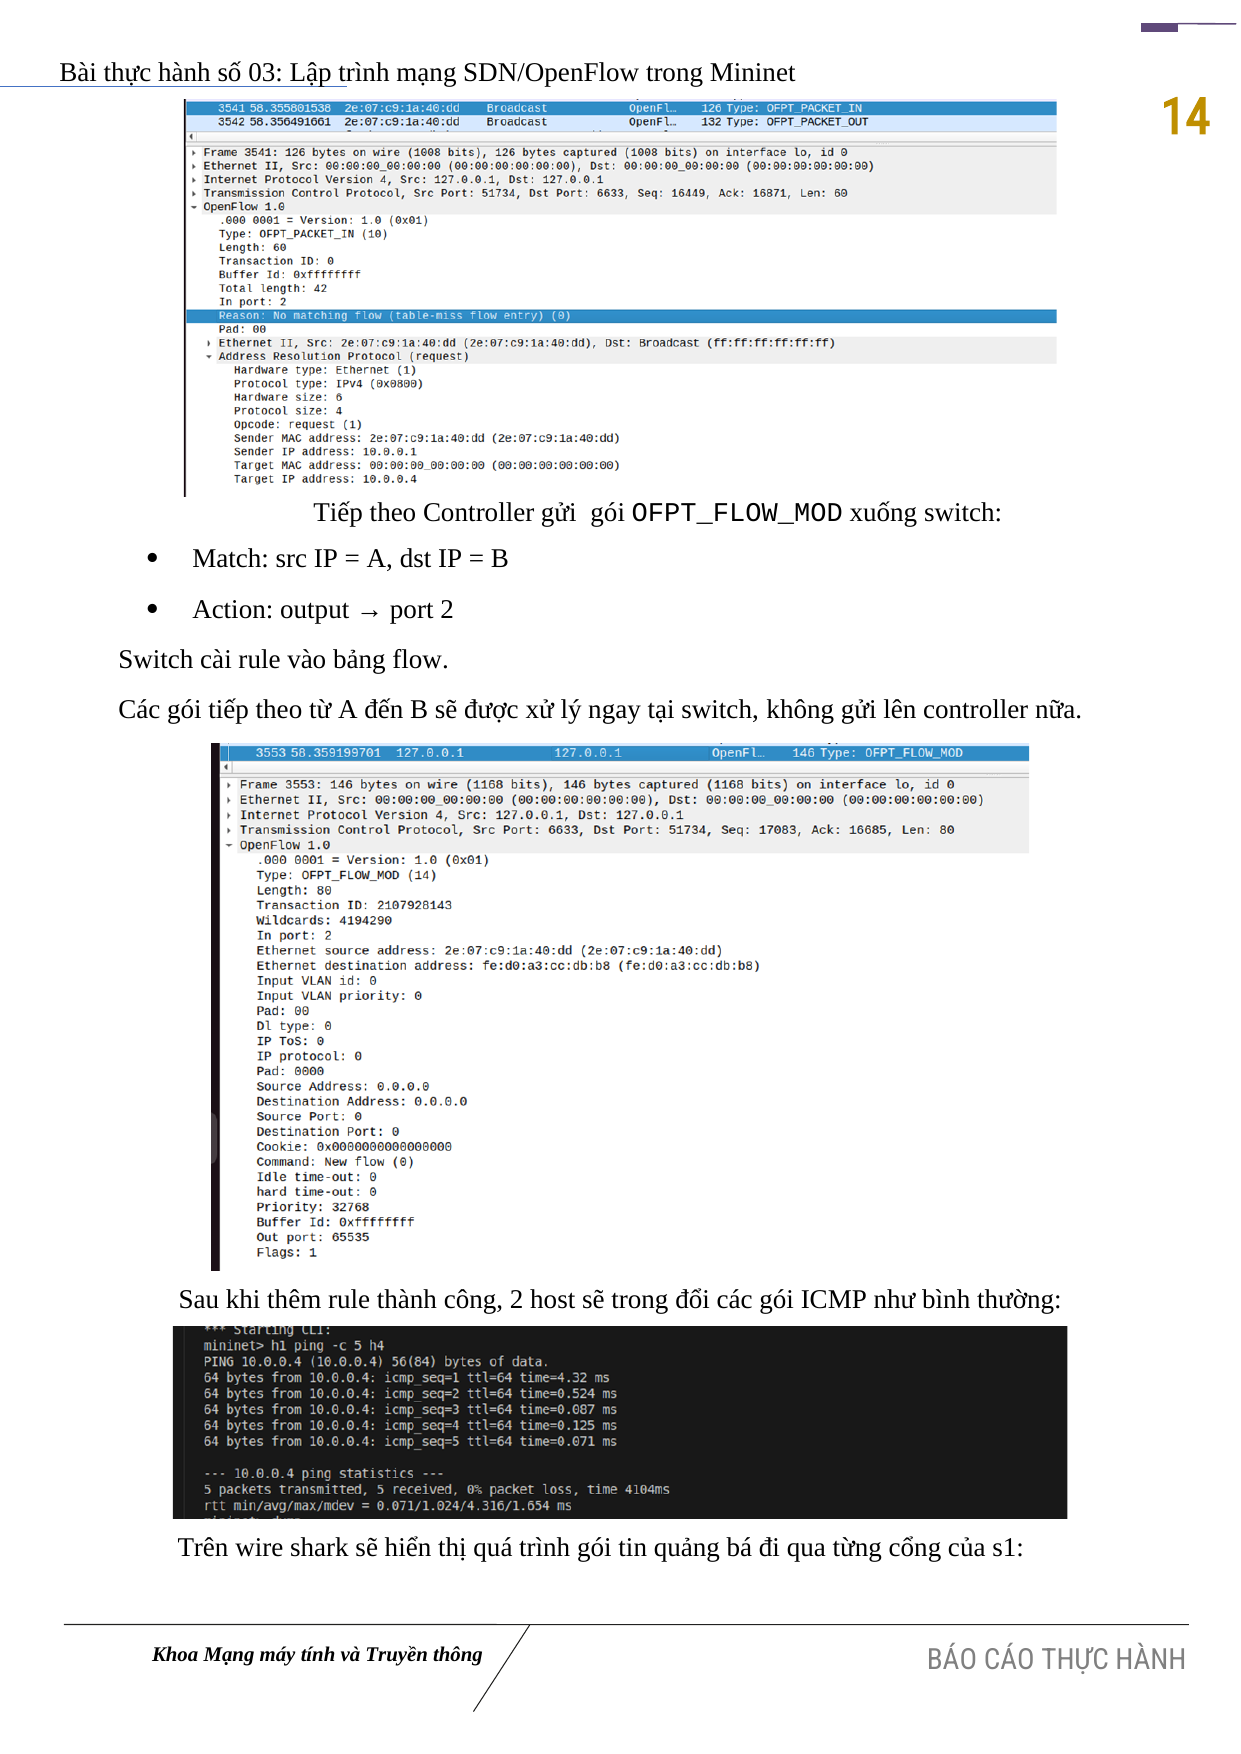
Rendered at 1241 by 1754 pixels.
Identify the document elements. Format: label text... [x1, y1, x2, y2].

text Trên wire shark sẽ hiển thị quá trình gói tin quảng bá đi qua từng cổng của s1: [118, 1532, 1122, 1563]
text Switch cài rule vào bảng flow. [118, 643, 1122, 674]
text Các gói tiếp theo từ A đến B sẽ được xử lý ngay tại switch, không gửi lên controller nữa. [118, 694, 1122, 725]
picture [172, 1326, 1068, 1519]
picture [183, 99, 1057, 497]
picture [211, 743, 1030, 1271]
list Action: output → port 2 [118, 593, 1122, 624]
text Sau khi thêm rule thành công, 2 host sẽ trong đổi các gói ICMP như bình thường: [118, 1283, 1122, 1314]
list Match: src IP = A, dst IP = B [118, 542, 1122, 573]
